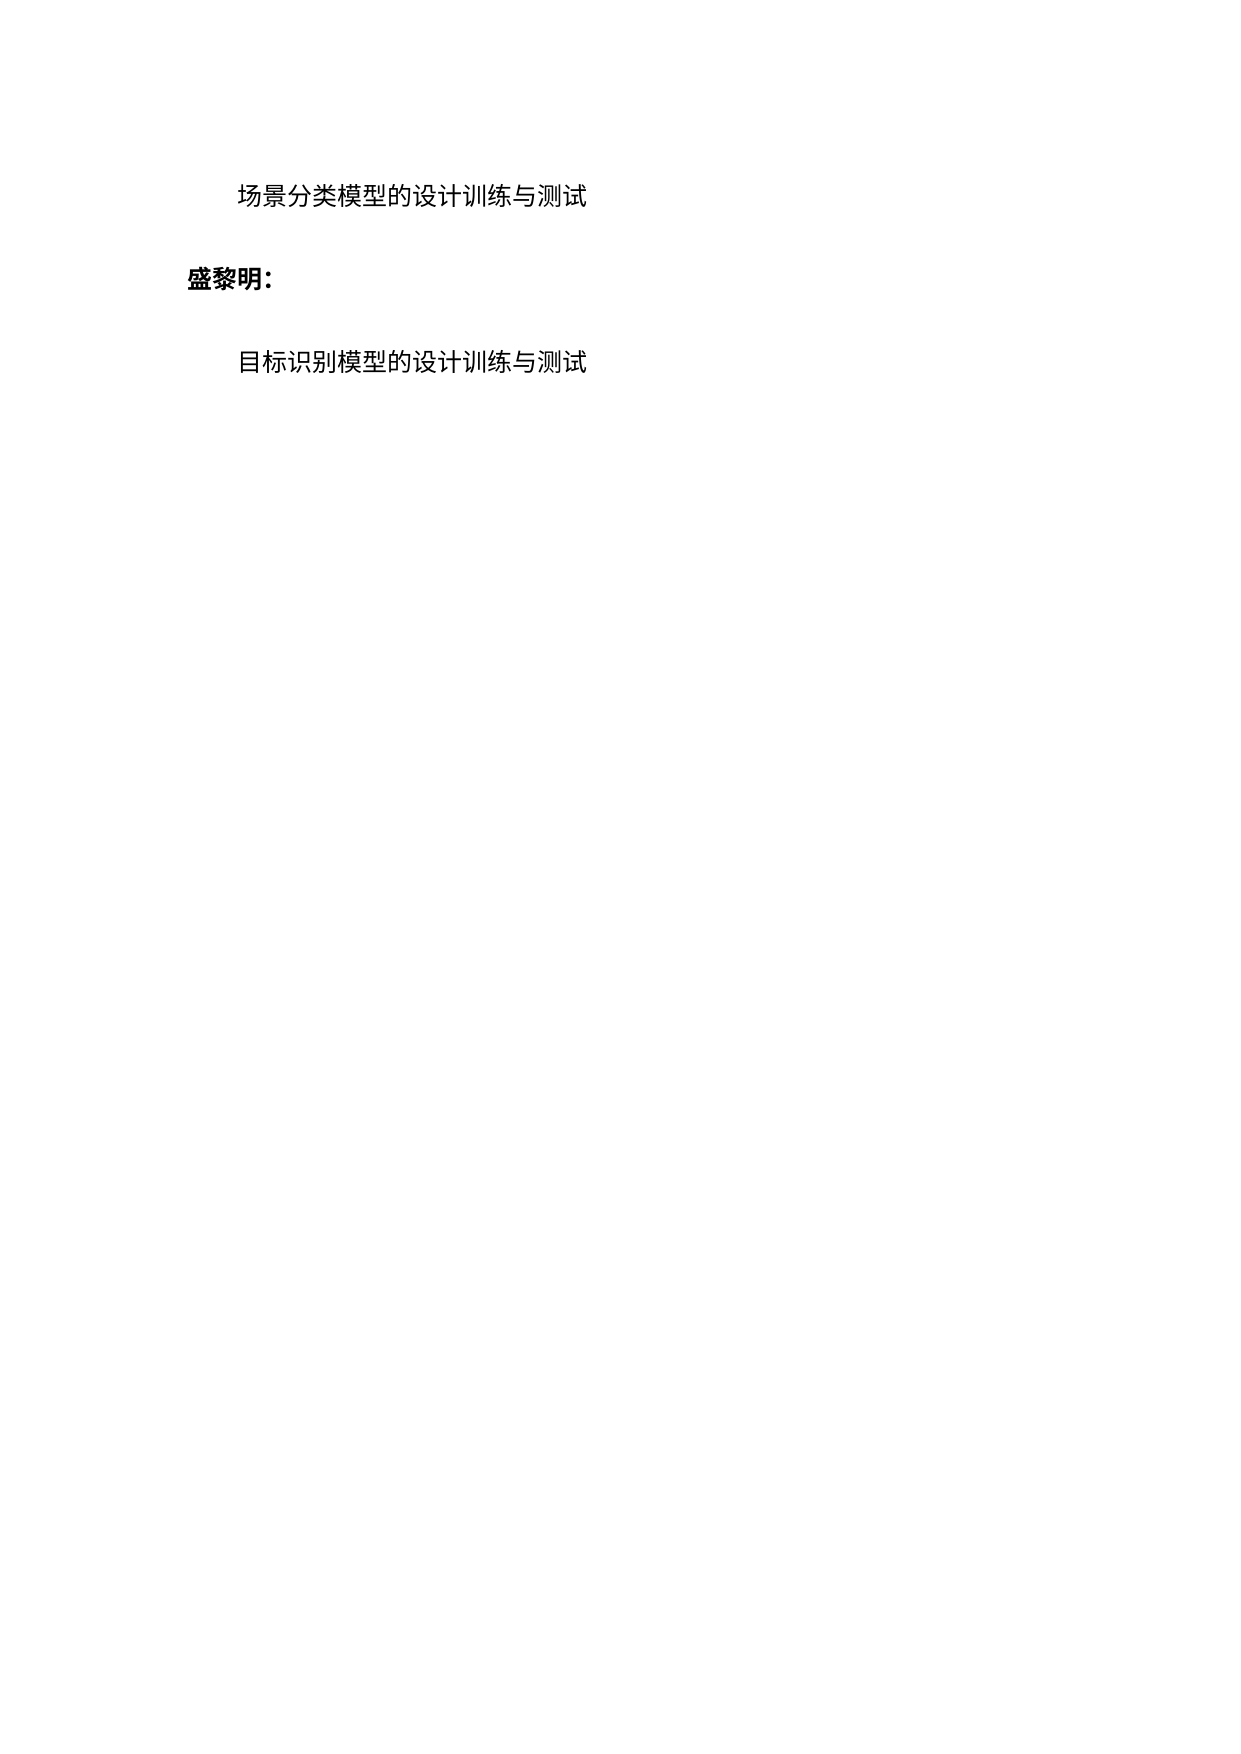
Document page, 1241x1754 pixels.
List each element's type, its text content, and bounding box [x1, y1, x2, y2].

text 盛黎明： [187, 245, 1053, 310]
text 目标识别模型的设计训练与测试 [187, 328, 1053, 393]
text 场景分类模型的设计训练与测试 [187, 162, 1053, 227]
